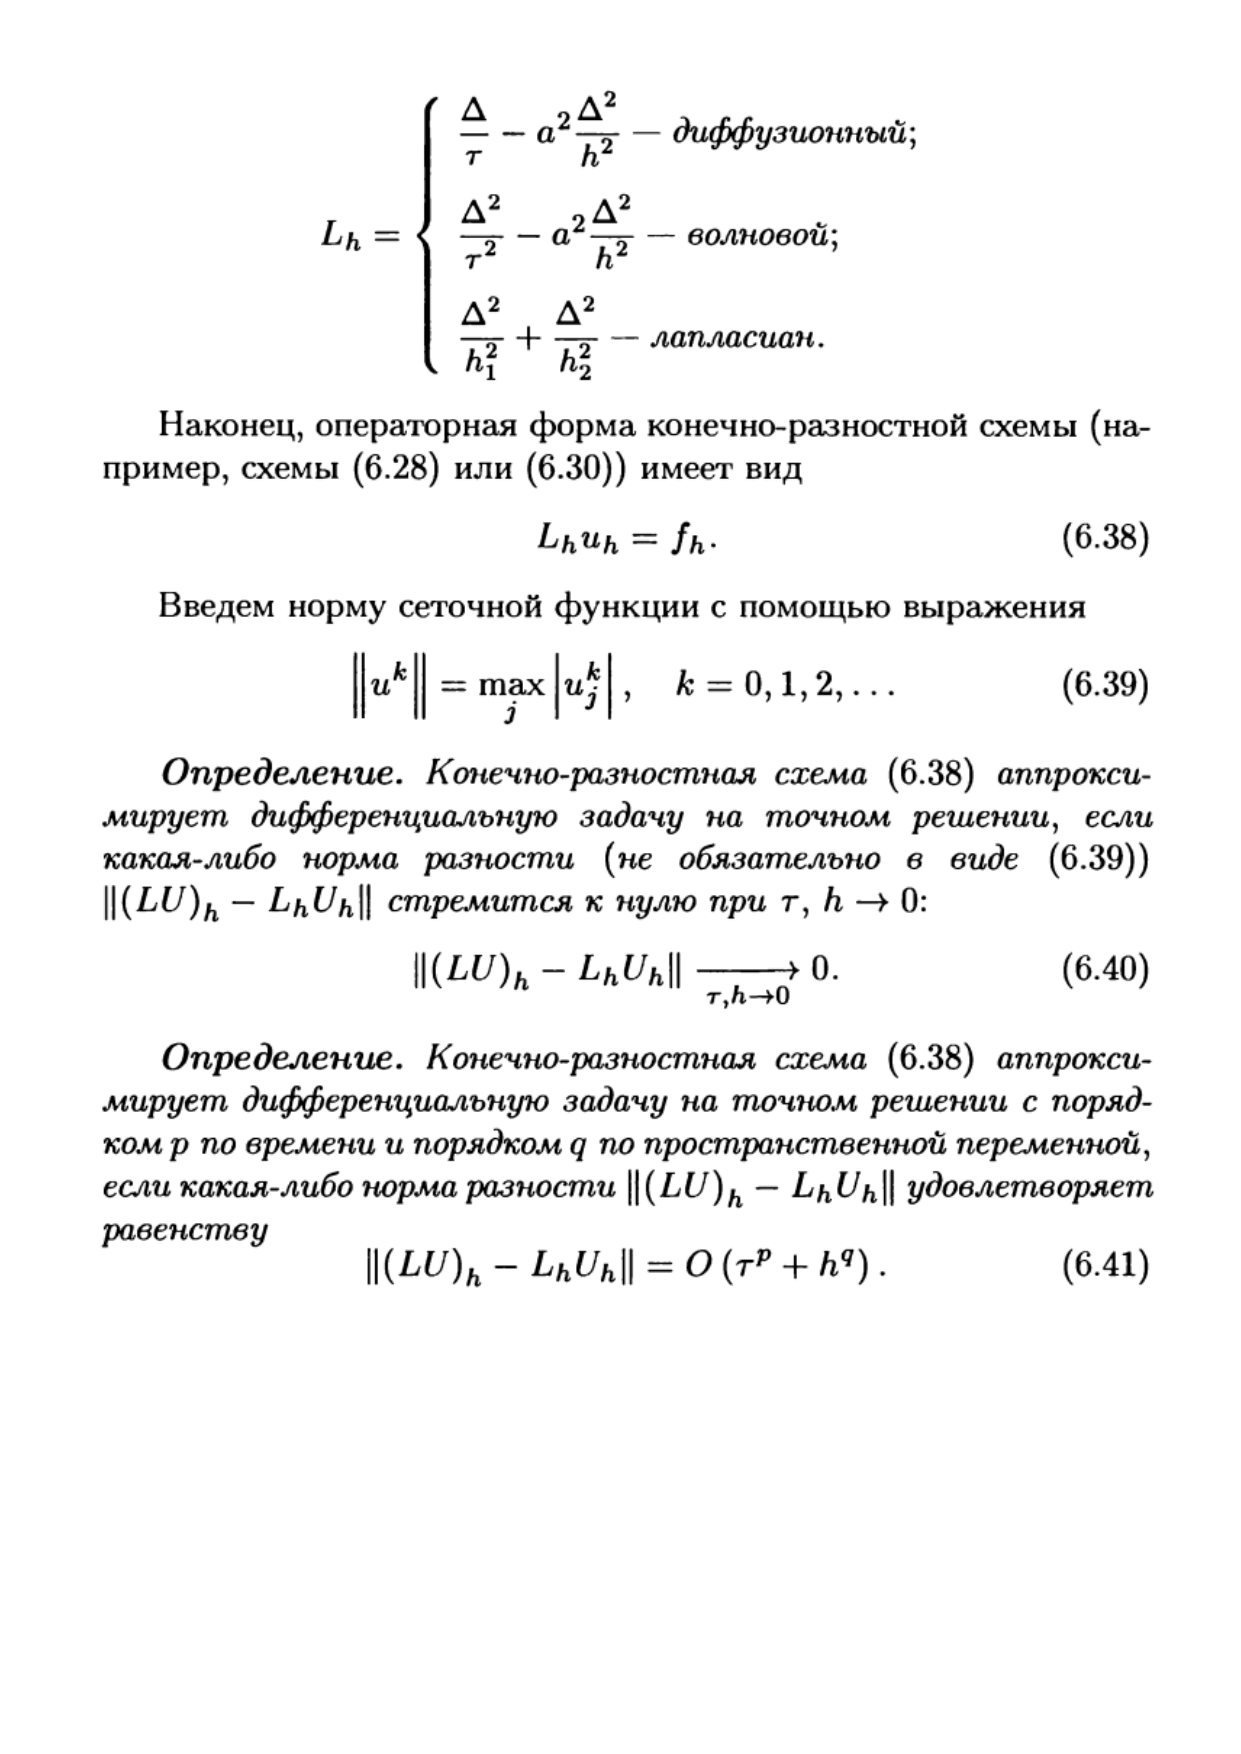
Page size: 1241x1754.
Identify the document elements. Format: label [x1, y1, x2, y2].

picture [75, 75, 1187, 1302]
